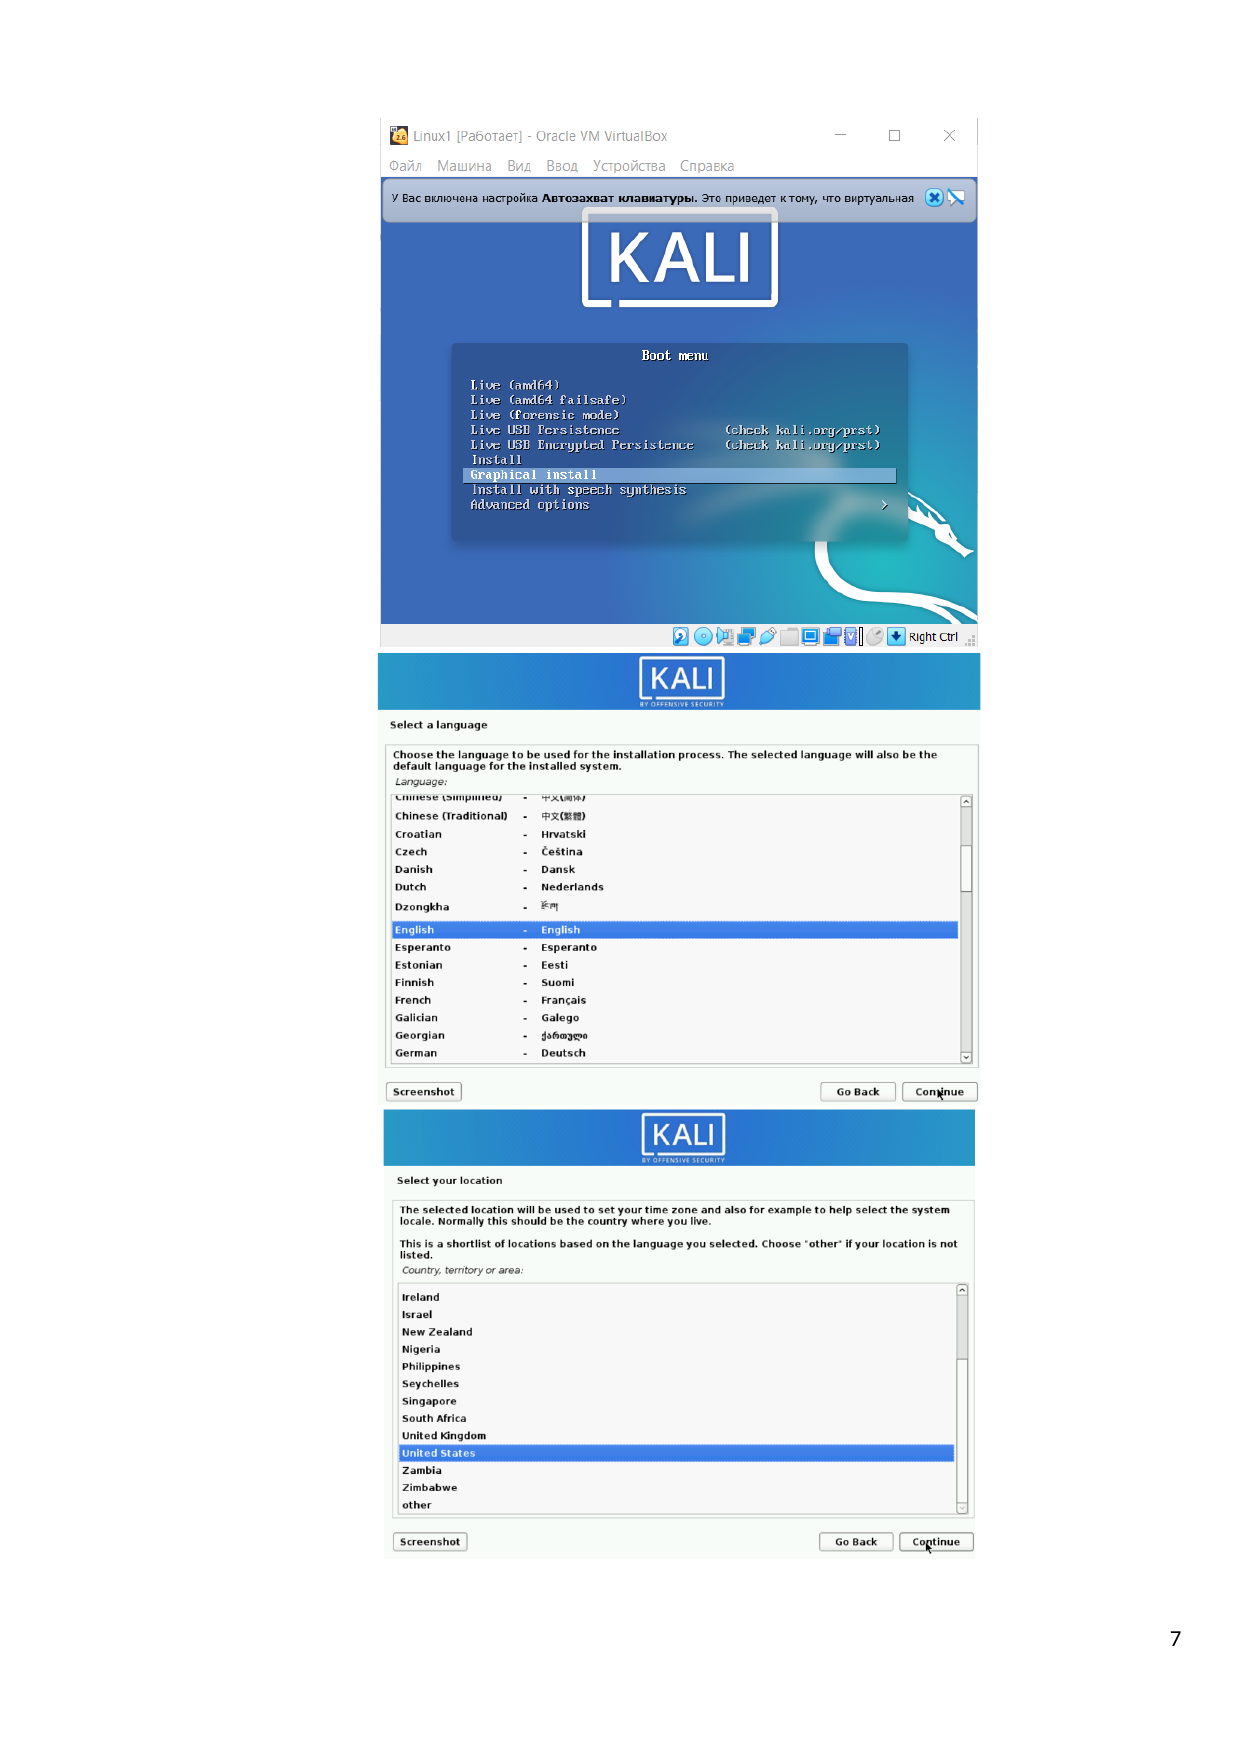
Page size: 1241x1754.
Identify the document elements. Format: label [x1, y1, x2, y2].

picture [383, 1109, 975, 1559]
picture [380, 118, 978, 647]
picture [377, 650, 981, 1105]
